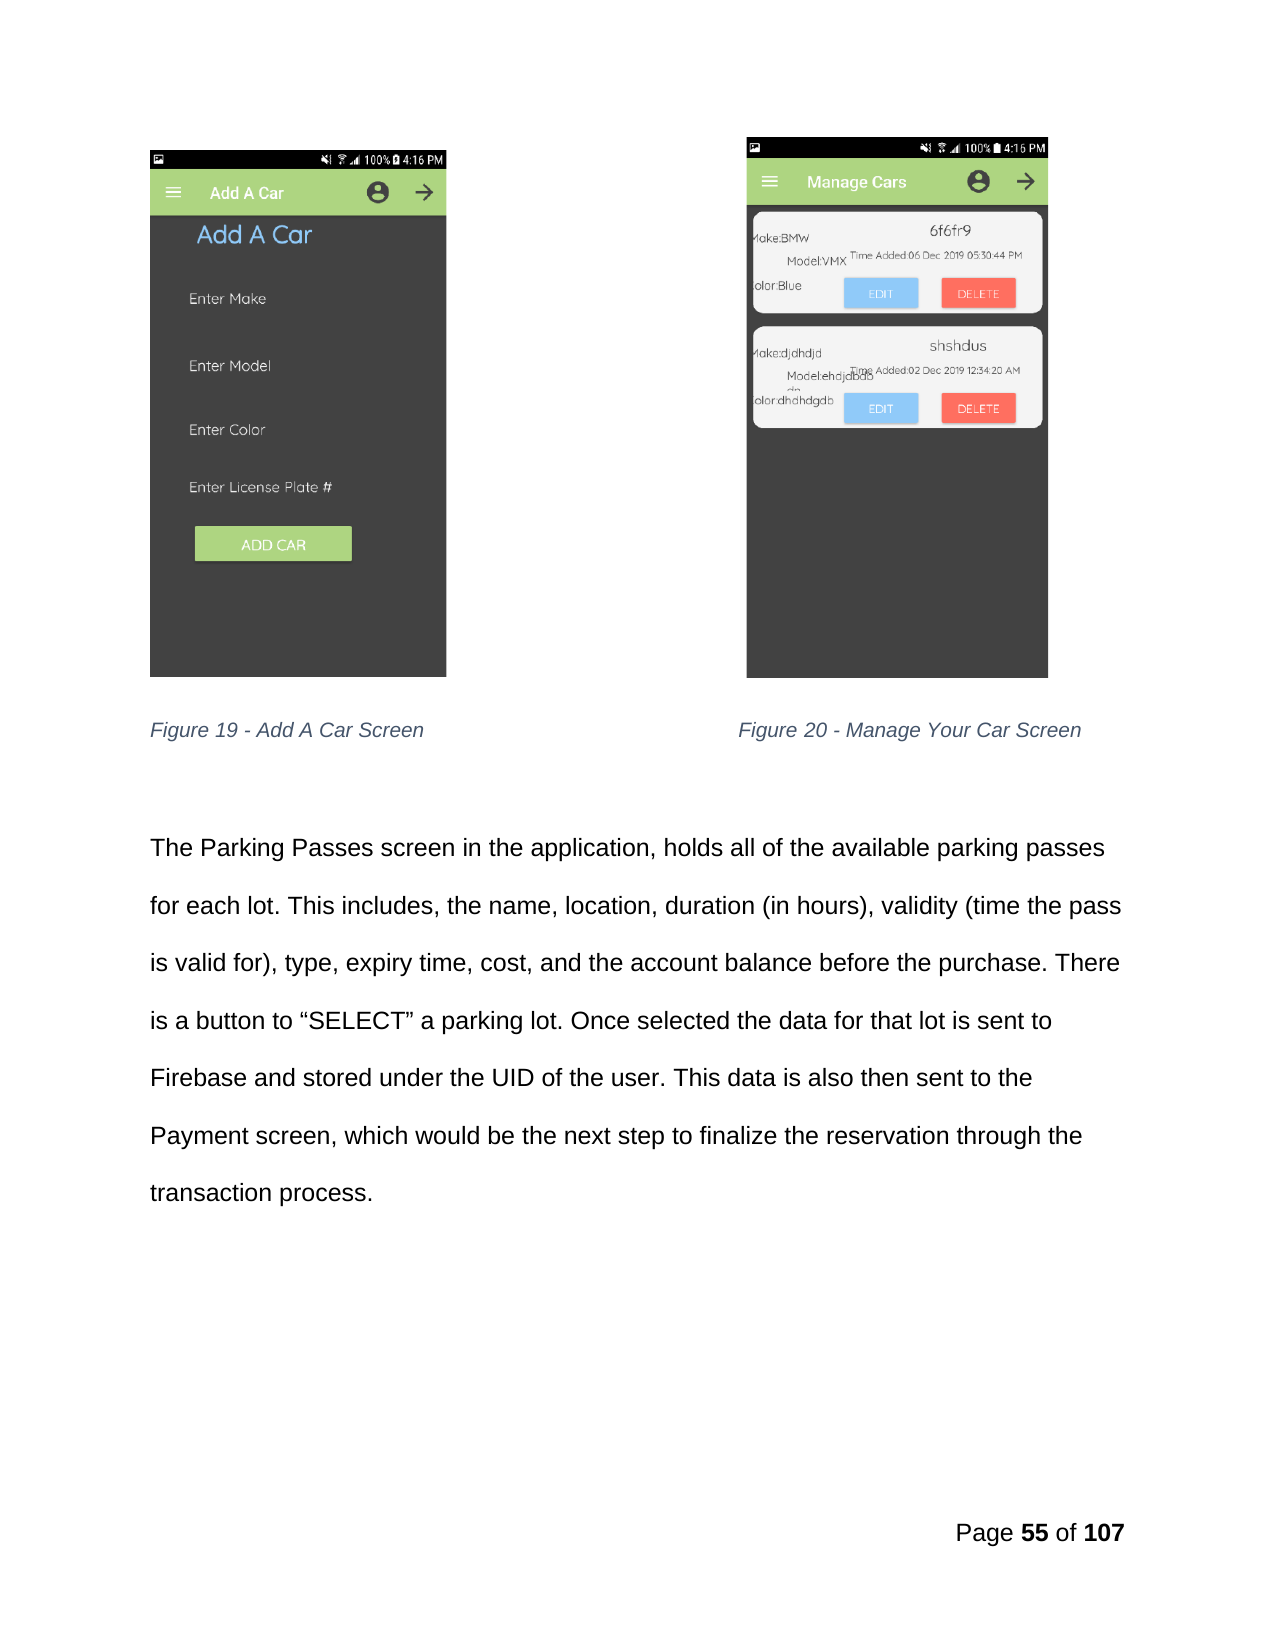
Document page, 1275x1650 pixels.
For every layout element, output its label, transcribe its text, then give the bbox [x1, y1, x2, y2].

picture [746, 137, 1049, 678]
text The Parking Passes screen in the application, holds all of the available parking passes for each lot. This includes, the name, location, duration (in hours), validity (time the pass is valid for), type, expiry time, cost, and the account balance before the purchase. There is a button to “SELECT” a parking lot. Once selected the data for that lot is sent to Firebase and stored under the UID of the user. This data is also then sent to the Payment screen, which would be the next step to finalize the reservation through the transaction process. [150, 833, 1125, 1207]
picture [150, 150, 447, 677]
text Figure 19 - Add A Car Screen Figure 20 - Manage Your Car Screen [150, 718, 1125, 742]
